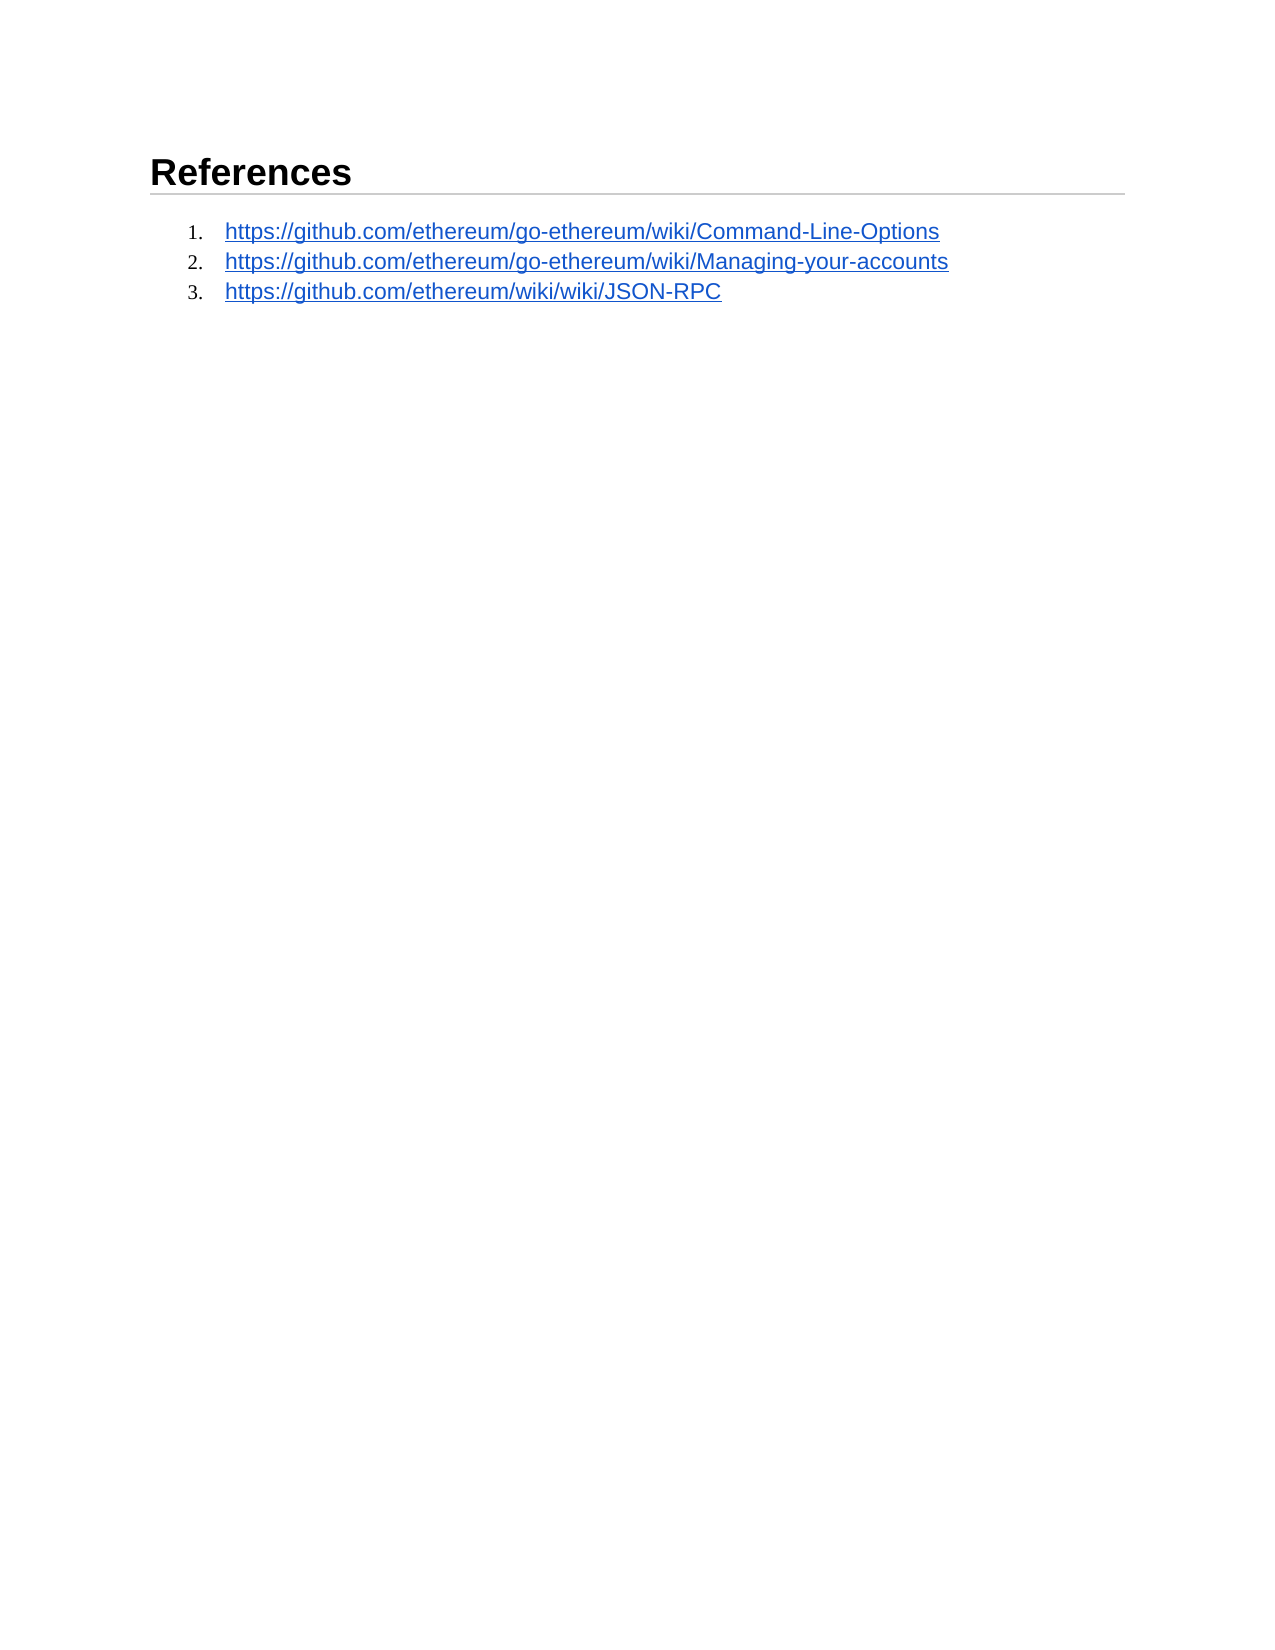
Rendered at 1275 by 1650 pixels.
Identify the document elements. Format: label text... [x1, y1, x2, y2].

list https://github.com/ethereum/go-ethereum/wiki/Command-Line-Options [187, 218, 1125, 244]
list https://github.com/ethereum/go-ethereum/wiki/Managing-your-accounts [187, 248, 1125, 274]
list https://github.com/ethereum/wiki/wiki/JSON-RPC [187, 278, 1125, 304]
text References [150, 150, 1125, 193]
